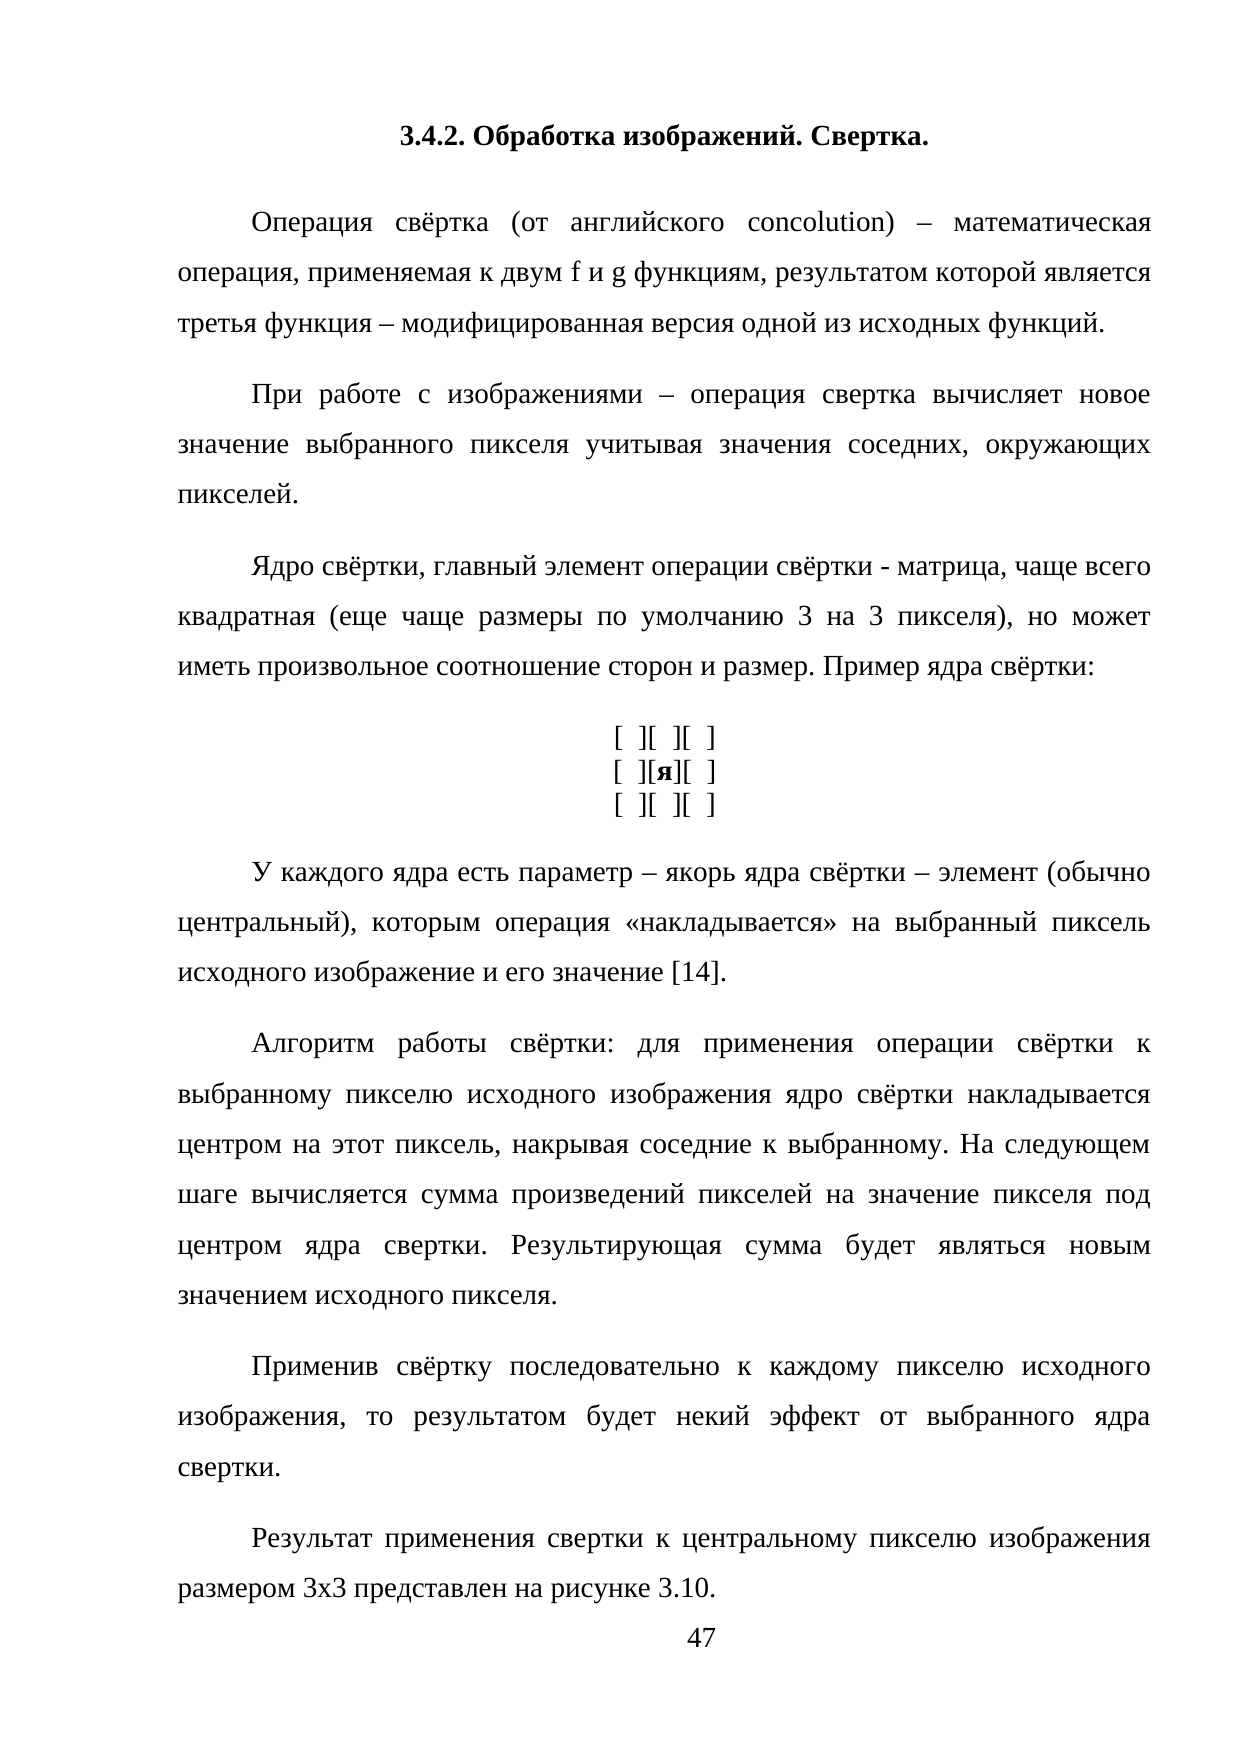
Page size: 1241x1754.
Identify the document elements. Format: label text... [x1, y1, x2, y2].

text [ ][ ][ ] [177, 787, 1152, 820]
text [ ][ ][ ] [177, 719, 1152, 753]
subtitle 3.4.2. Обработка изображений. Свертка. [177, 118, 1152, 152]
text Результат применения свертки к центральному пикселю изображения размером 3х3 представлен на рисунке 3.10. [177, 1520, 1152, 1604]
text Применив свёртку последовательно к каждому пикселю исходного изображения, то результатом будет некий эффект от выбранного ядра свертки. [177, 1348, 1152, 1482]
text Алгоритм работы свёртки: для применения операции свёртки к выбранному пикселю исходного изображения ядро свёртки накладывается центром на этот пиксель, накрывая соседние к выбранному. На следующем шаге вычисляется сумма произведений пикселей на значение пикселя под центром ядра свертки. Результирующая сумма будет являться новым значением исходного пикселя. [177, 1026, 1152, 1311]
text Операция свёртка (от английского concolution) – математическая операция, применяемая к двум f и g функциям, результатом которой является третья функция – модифицированная версия одной из исходных функций. [177, 204, 1152, 338]
text У каждого ядра есть параметр – якорь ядра свёртки – элемент (обычно центральный), которым операция «накладывается» на выбранный пиксель исходного изображение и его значение [14]. [177, 854, 1152, 988]
text Ядро свёртки, главный элемент операции свёртки - матрица, чаще всего квадратная (еще чаще размеры по умолчанию 3 на 3 пикселя), но может иметь произвольное соотношение сторон и размер. Пример ядра свёртки: [177, 548, 1152, 682]
text [ ][я][ ] [177, 753, 1152, 787]
text При работе с изображениями – операция свертка вычисляет новое значение выбранного пикселя учитывая значения соседних, окружающих пикселей. [177, 376, 1152, 510]
